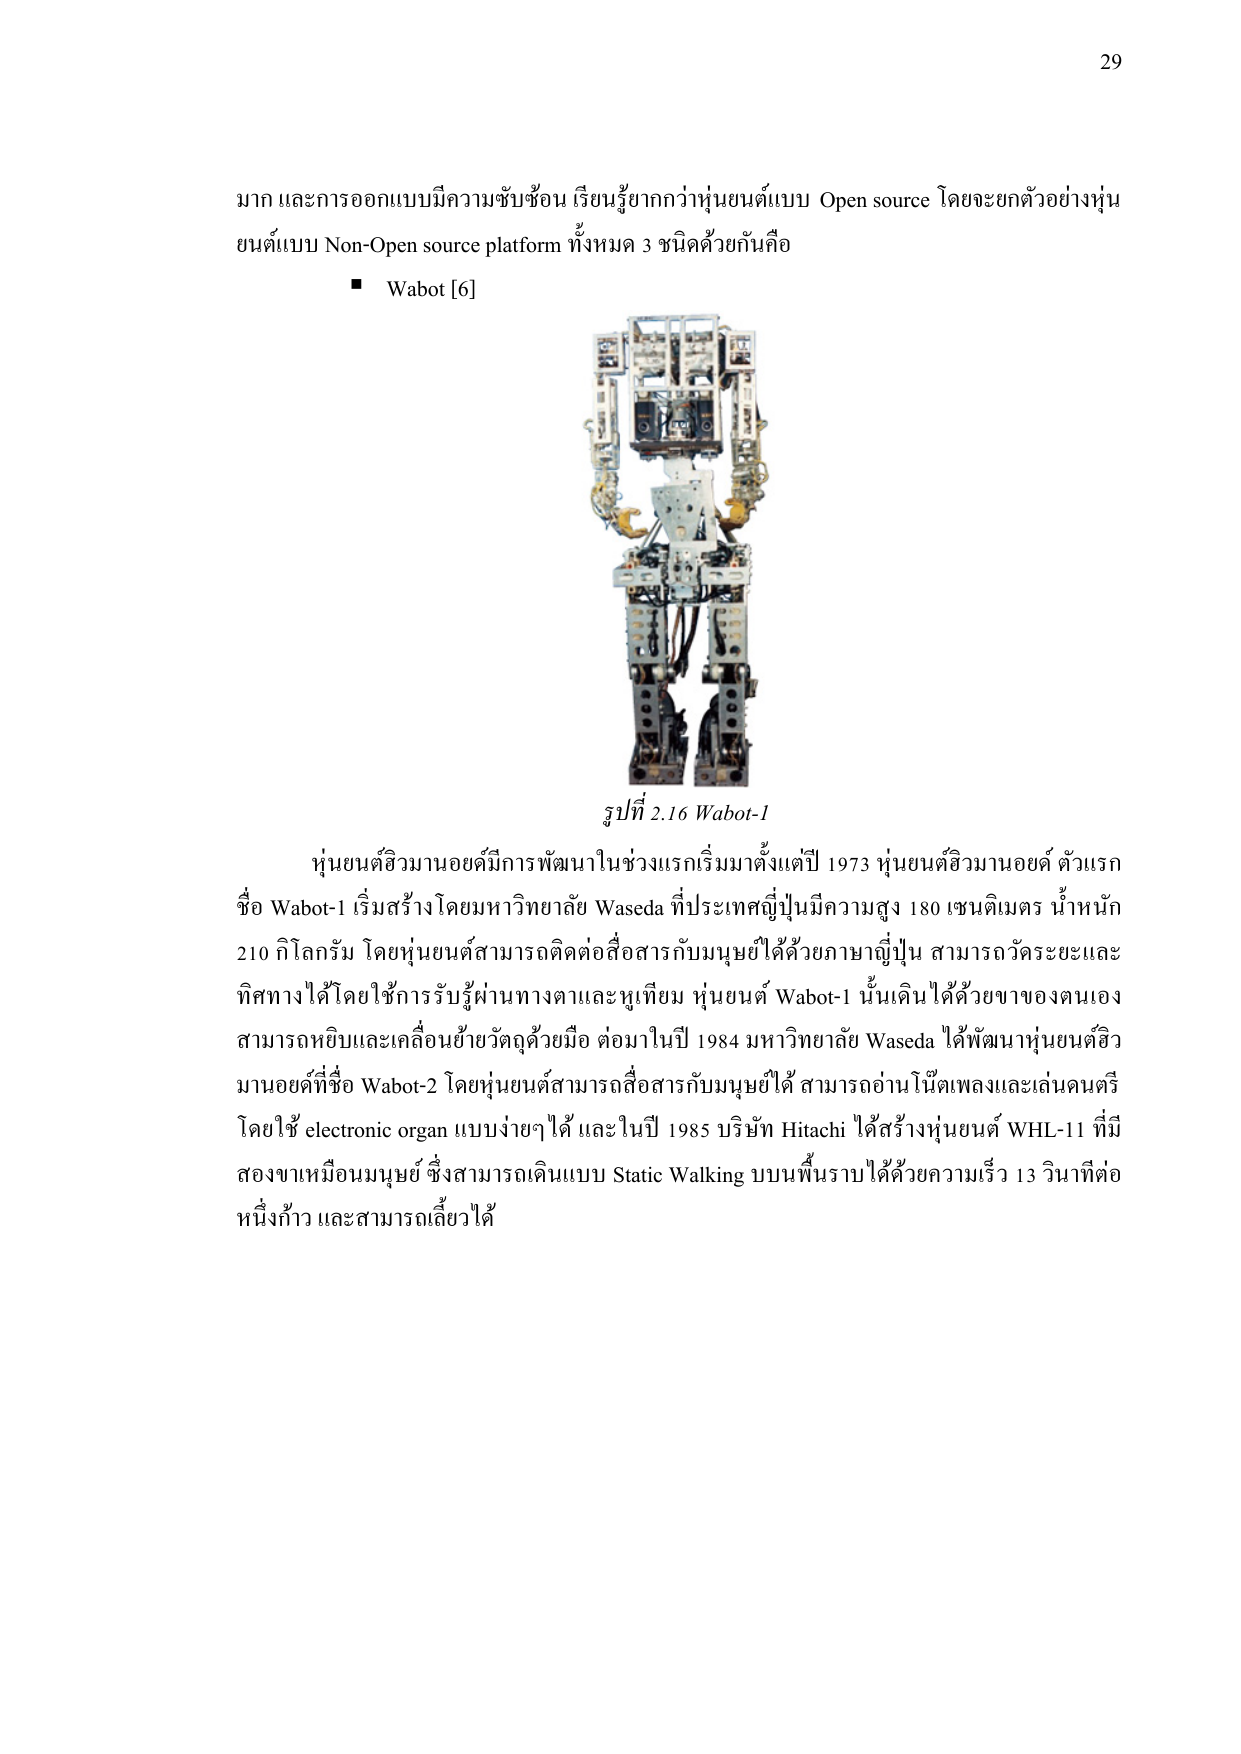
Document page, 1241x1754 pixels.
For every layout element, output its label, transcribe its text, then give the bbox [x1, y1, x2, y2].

picture [572, 310, 787, 788]
text หุ่นยนต์ฮิวมานอยด์มีการพัฒนาในช่วงแรกเริ่มมาตั้งแต่ปี 1973 หุ่นยนต์ฮิวมานอยด์ ตัวแรกชื่อ Wabot-1 เริ่มสร้างโดยมหาวิทยาลัย Waseda ที่ประเทศญี่ปุ่นมีความสูง 180 เซนติเมตร น้ำหนัก 210 กิโลกรัม โดยหุ่นยนต์สามารถติดต่อสื่อสารกับมนุษย์ได้ด้วยภาษาญี่ปุ่น สามารถวัดระยะและทิศทางได้โดยใช้การรับรู้ผ่านทางตาและหูเทียม หุ่นยนต์ Wabot-1 นั้นเดินได้ด้วยขาของตนเอง สามารถหยิบและเคลื่อนย้ายวัตถุด้วยมือ ต่อมาในปี 1984 มหาวิทยาลัย Waseda ได้พัฒนาหุ่นยนต์ฮิวมานอยด์ที่ชื่อ Wabot-2 โดยหุ่นยนต์สามารถสื่อสารกับมนุษย์ได้ สามารถอ่านโน๊ตเพลงและเล่นดนตรีโดยใช้ electronic organ แบบง่ายๆได้ และในปี 1985 บริษัท Hitachi ได้สร้างหุ่นยนต์ WHL-11 ที่มีสองขาเหมือนมนุษย์ ซึ่งสามารถเดินแบบ Static Walking บบนพื้นราบได้ด้วยความเร็ว 13 วินาทีต่อหนึ่งก้าว และสามารถเลี้ยวได้ [236, 793, 1122, 1235]
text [236, 177, 1122, 260]
list Wabot [349, 266, 1122, 305]
